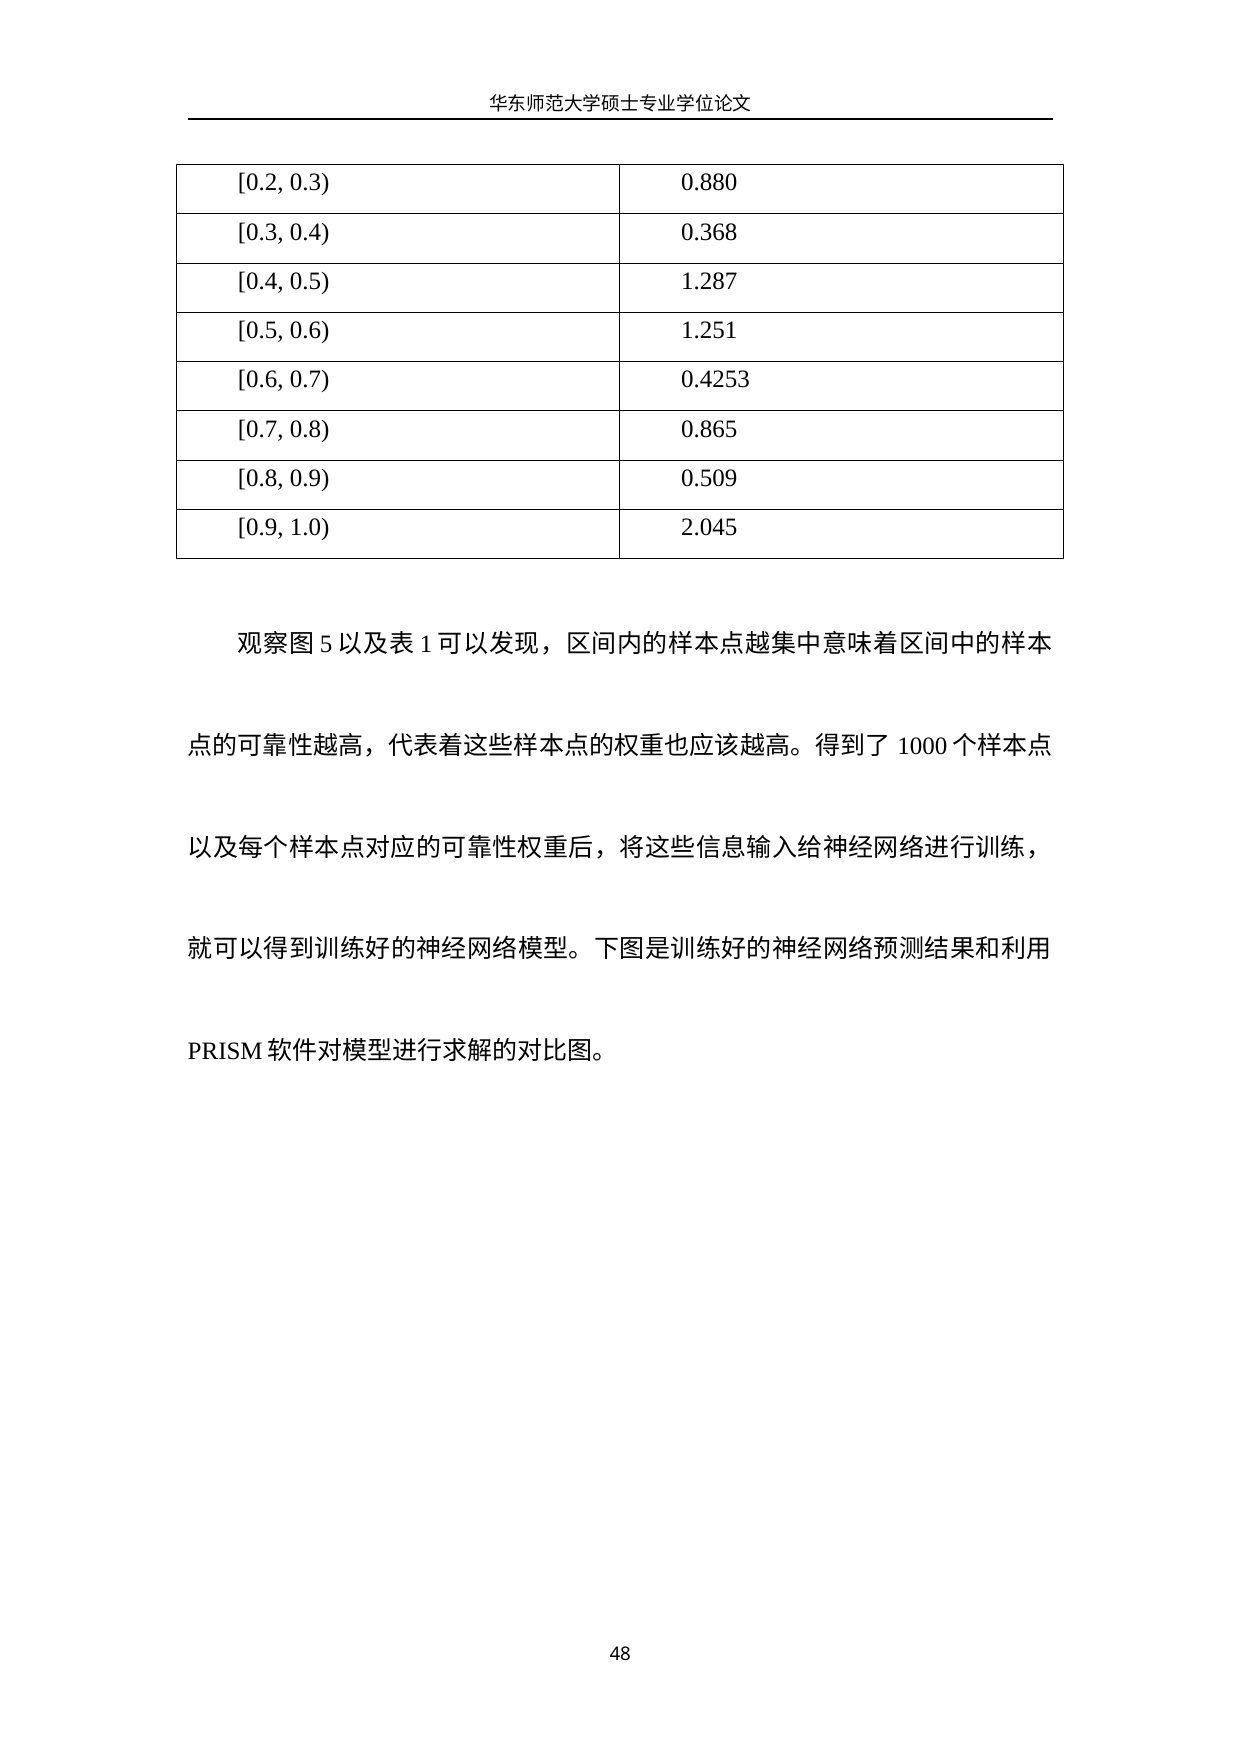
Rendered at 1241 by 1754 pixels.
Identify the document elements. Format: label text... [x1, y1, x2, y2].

table_cell [0.5, 0.6) [177, 313, 619, 361]
table_cell [0.3, 0.4) [177, 214, 619, 262]
table_cell [0.8, 0.9) [177, 461, 619, 509]
table_cell 0.865 [620, 411, 1063, 459]
table_cell [0.6, 0.7) [177, 362, 619, 410]
table_cell [0.9, 1.0) [177, 510, 619, 558]
text 观察图5以及表1可以发现，区间内的样本点越集中意味着区间中的样本点的可靠性越高，代表着这些样本点的权重也应该越高。得到了1000个样本点以及每个样本点对应的可靠性权重后，将这些信息输入给神经网络进行训练，就可以得到训练好的神经网络模型。下图是训练好的神经网络预测结果和利用PRISM软件对模型进行求解的对比图。 [187, 607, 1053, 1083]
table_cell 0.4253 [620, 362, 1063, 410]
table_cell 0.880 [620, 165, 1063, 213]
table_cell 2.045 [620, 510, 1063, 558]
table_cell 0.368 [620, 214, 1063, 262]
table_cell [0.4, 0.5) [177, 264, 619, 312]
table_cell [0.7, 0.8) [177, 411, 619, 459]
table_cell 0.509 [620, 461, 1063, 509]
table_cell 1.287 [620, 264, 1063, 312]
table_cell 1.251 [620, 313, 1063, 361]
table_cell [0.2, 0.3) [177, 165, 619, 213]
